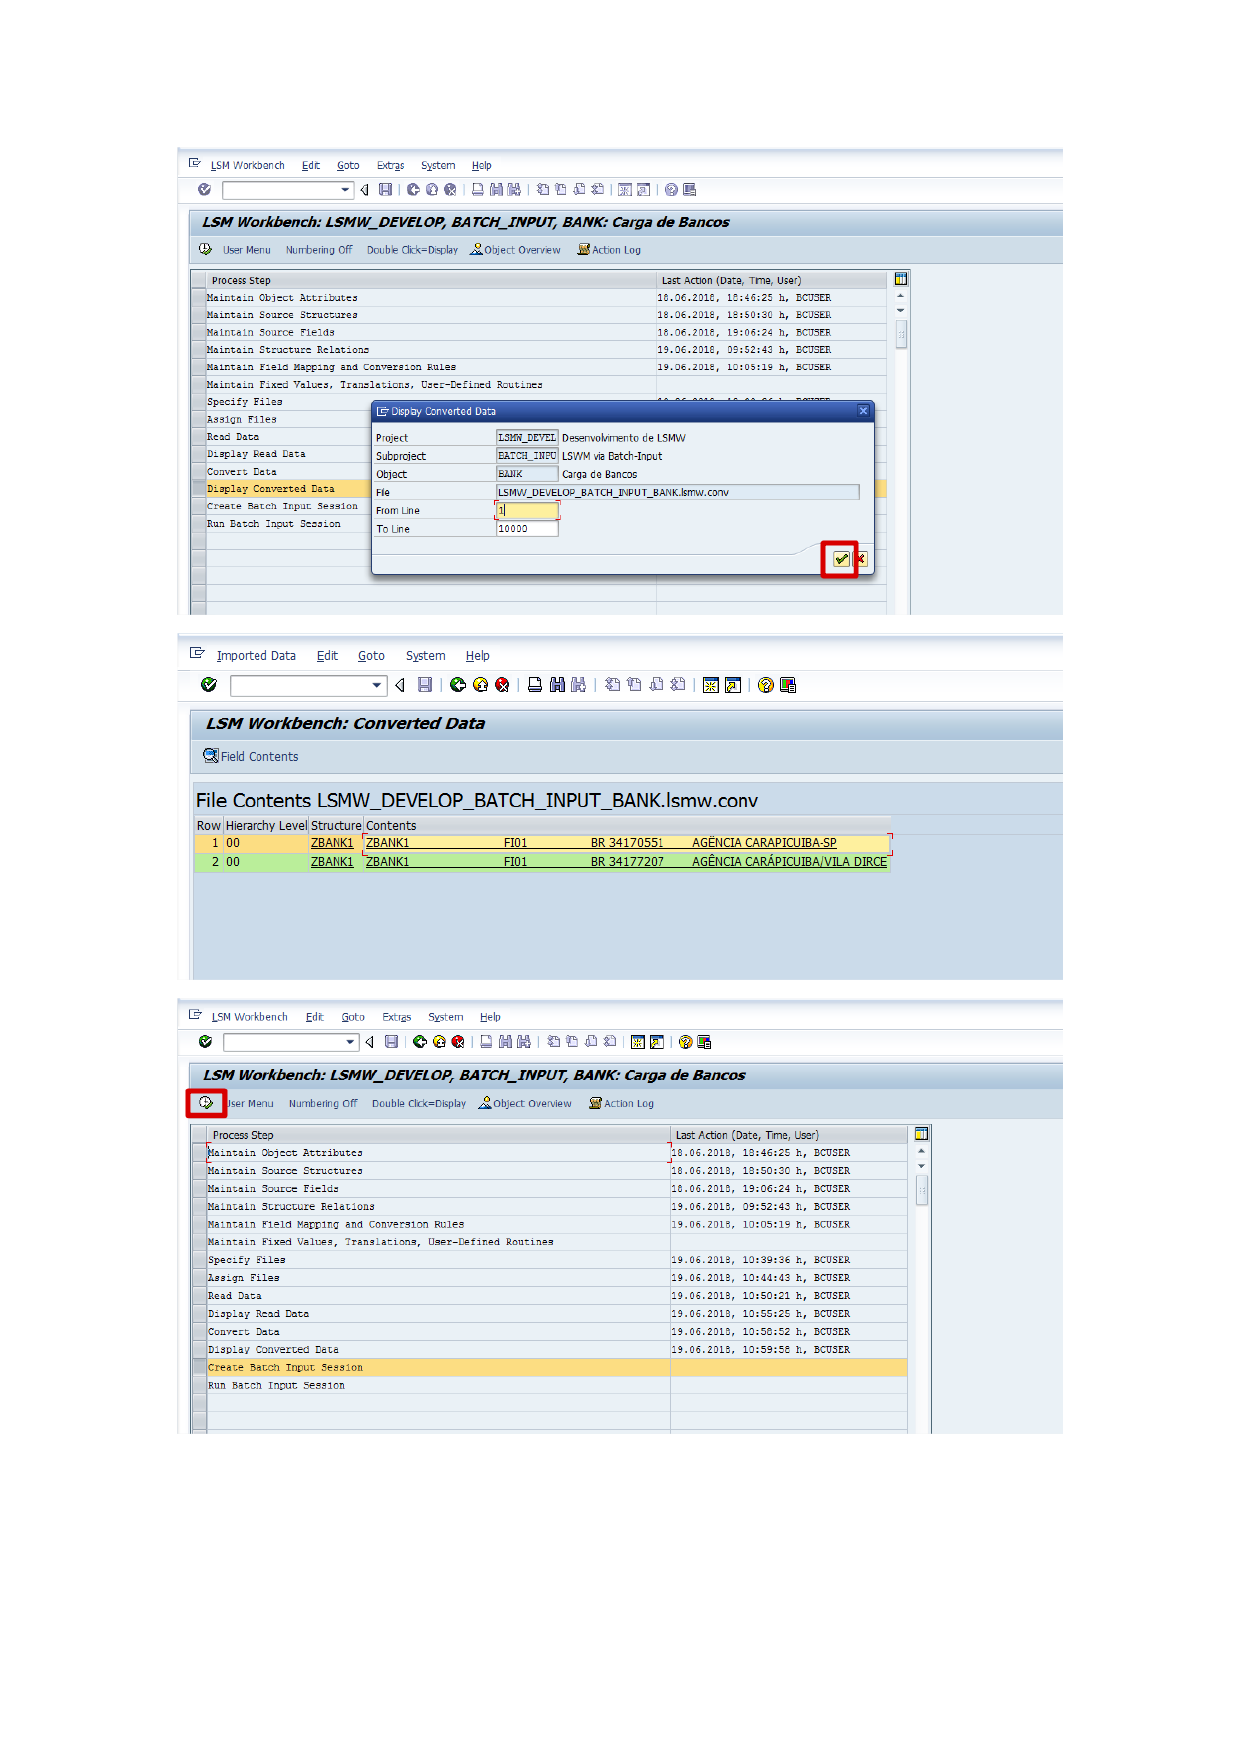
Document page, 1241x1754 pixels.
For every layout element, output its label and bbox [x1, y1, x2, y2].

picture [177, 147, 1063, 615]
picture [177, 633, 1063, 980]
picture [177, 998, 1063, 1434]
